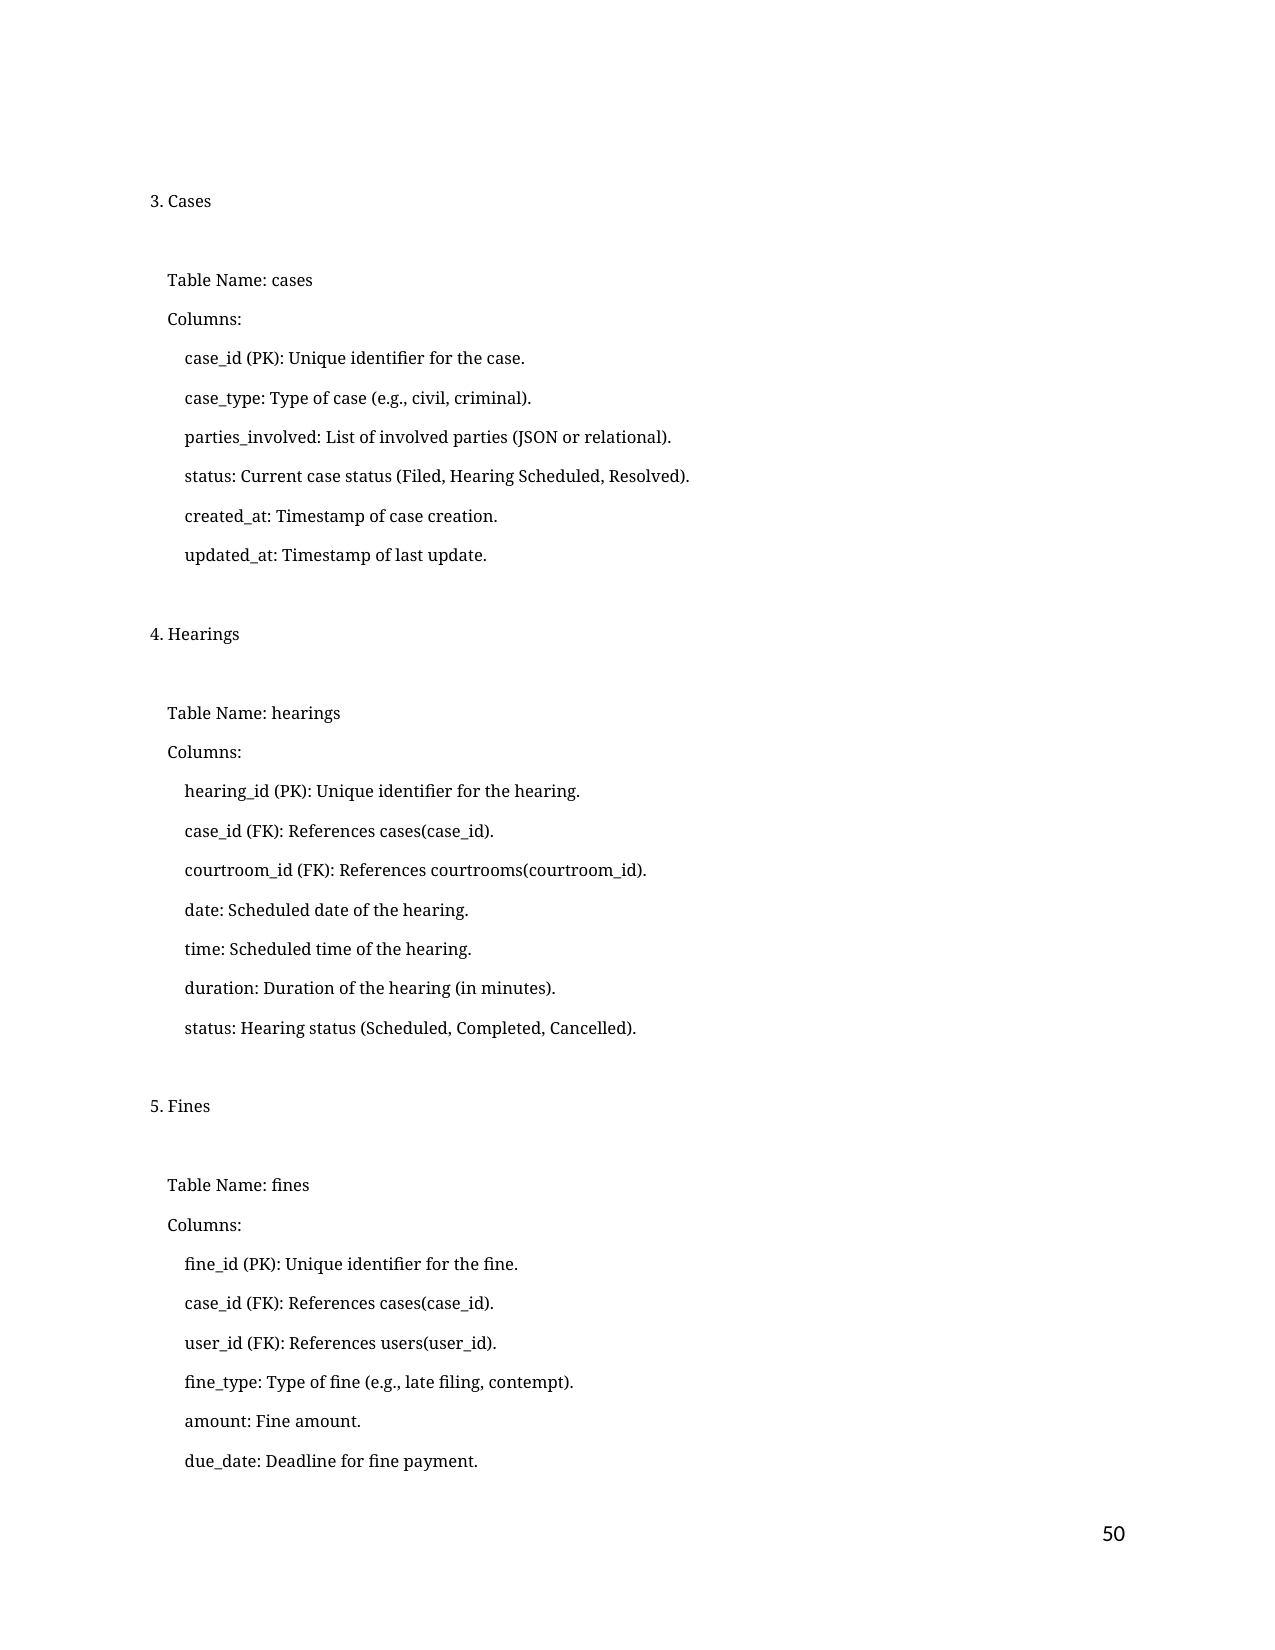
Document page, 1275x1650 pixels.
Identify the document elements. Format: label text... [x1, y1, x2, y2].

text time: Scheduled time of the hearing. [150, 937, 1125, 960]
text due_date: Deadline for fine payment. [150, 1449, 1125, 1472]
text Columns: [150, 1213, 1125, 1236]
text fine_type: Type of fine (e.g., late filing, contempt). [150, 1371, 1125, 1393]
text Table Name: cases [150, 268, 1125, 291]
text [150, 1331, 1125, 1354]
text courtroom_id (FK): References courtrooms(courtroom_id). [150, 859, 1125, 881]
text 4. Hearings [150, 622, 1125, 645]
text Table Name: fines [150, 1174, 1125, 1196]
text 5. Fines [150, 1095, 1125, 1118]
text case_type: Type of case (e.g., civil, criminal). [150, 386, 1125, 409]
text parties_involved: List of involved parties (JSON or relational). [150, 426, 1125, 448]
text case_id (FK): References cases(case_id). [150, 819, 1125, 842]
text status: Hearing status (Scheduled, Completed, Cancelled). [150, 1016, 1125, 1039]
text updated_at: Timestamp of last update. [150, 544, 1125, 566]
text 3. Cases [150, 189, 1125, 212]
text duration: Duration of the hearing (in minutes). [150, 977, 1125, 999]
text Columns: [150, 307, 1125, 330]
text fine_id (PK): Unique identifier for the fine. [150, 1252, 1125, 1275]
text case_id (PK): Unique identifier for the case. [150, 347, 1125, 369]
text date: Scheduled date of the hearing. [150, 898, 1125, 921]
text case_id (FK): References cases(case_id). [150, 1292, 1125, 1314]
text hearing_id (PK): Unique identifier for the hearing. [150, 780, 1125, 803]
text Table Name: hearings [150, 701, 1125, 724]
text amount: Fine amount. [150, 1410, 1125, 1433]
text Columns: [150, 741, 1125, 763]
text status: Current case status (Filed, Hearing Scheduled, Resolved). [150, 465, 1125, 488]
text created_at: Timestamp of case creation. [150, 504, 1125, 527]
